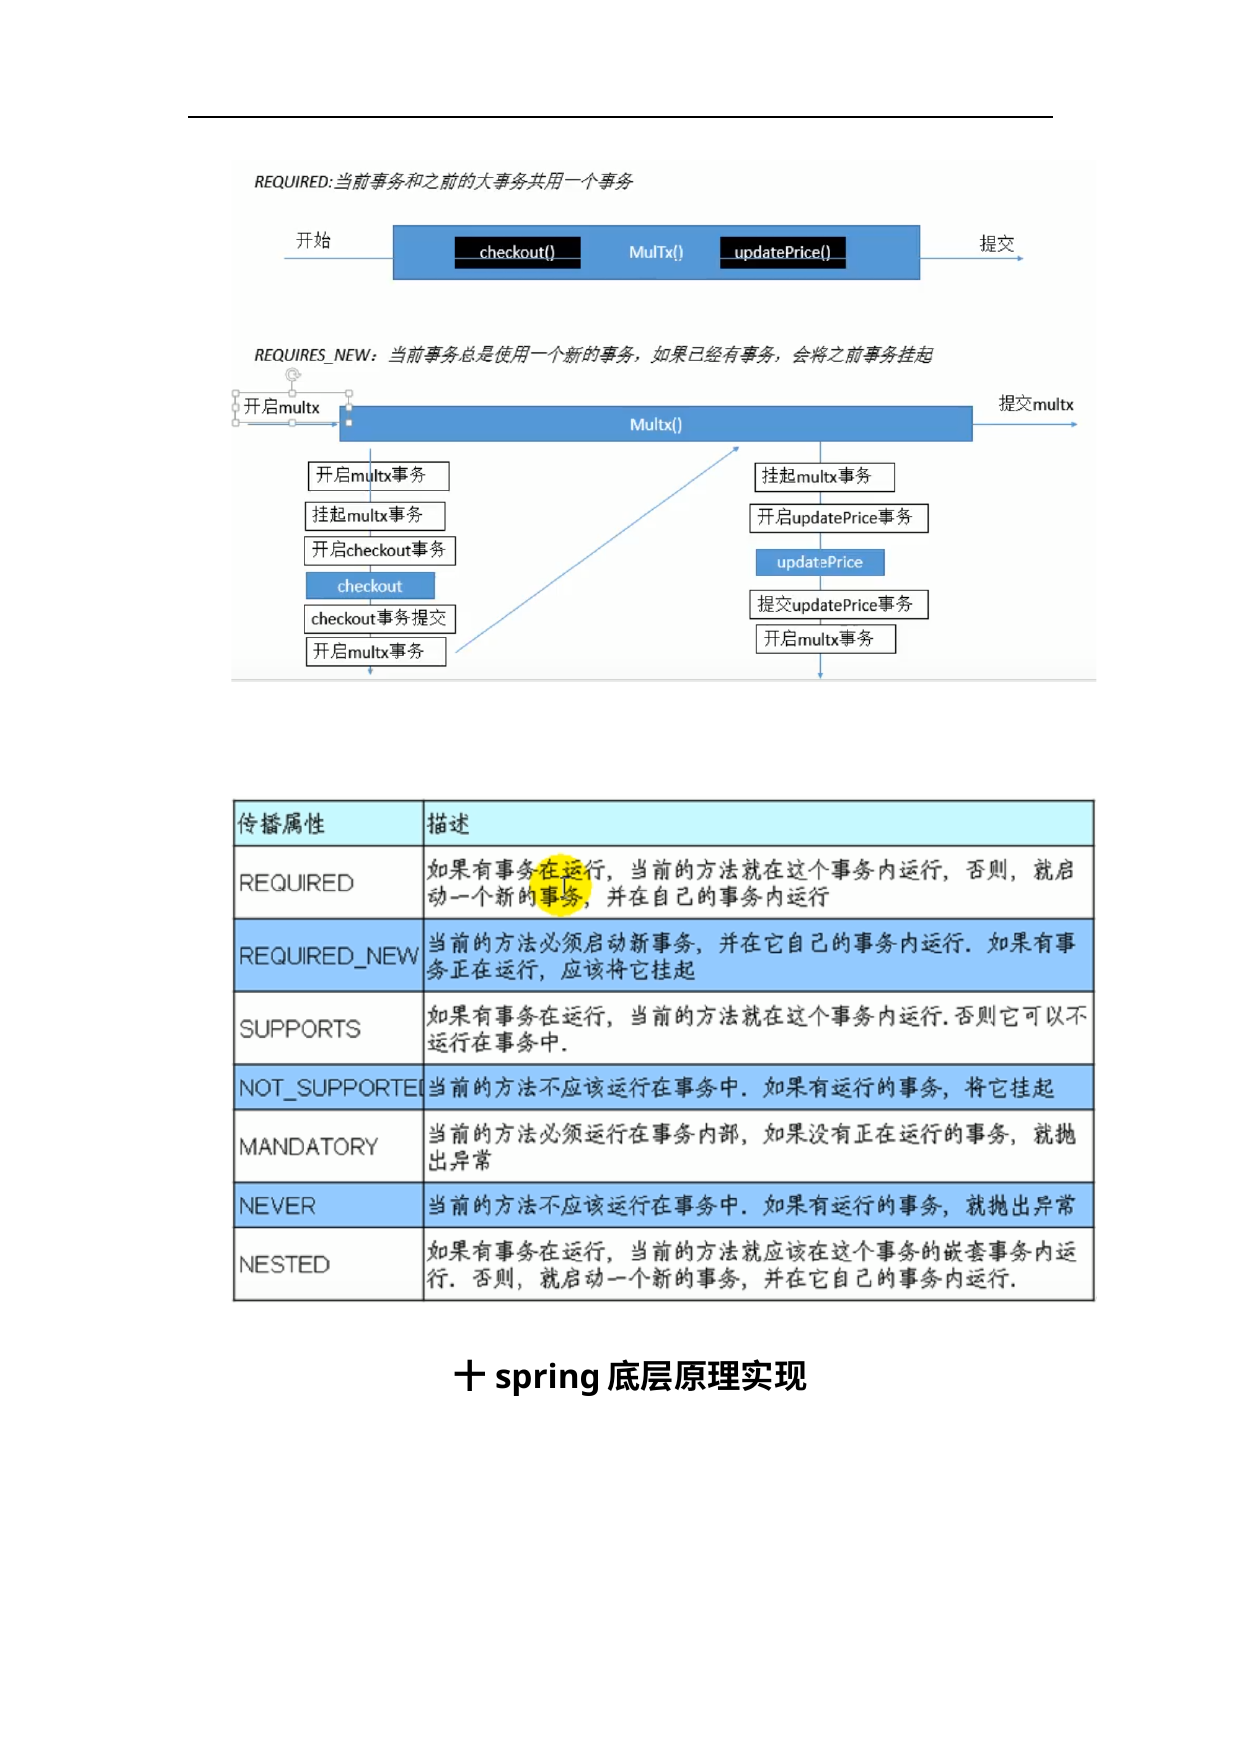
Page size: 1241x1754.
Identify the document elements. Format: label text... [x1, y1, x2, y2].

picture [231, 160, 1097, 682]
subtitle spring底层原理实现 [187, 1341, 1053, 1406]
picture [231, 796, 1097, 1303]
